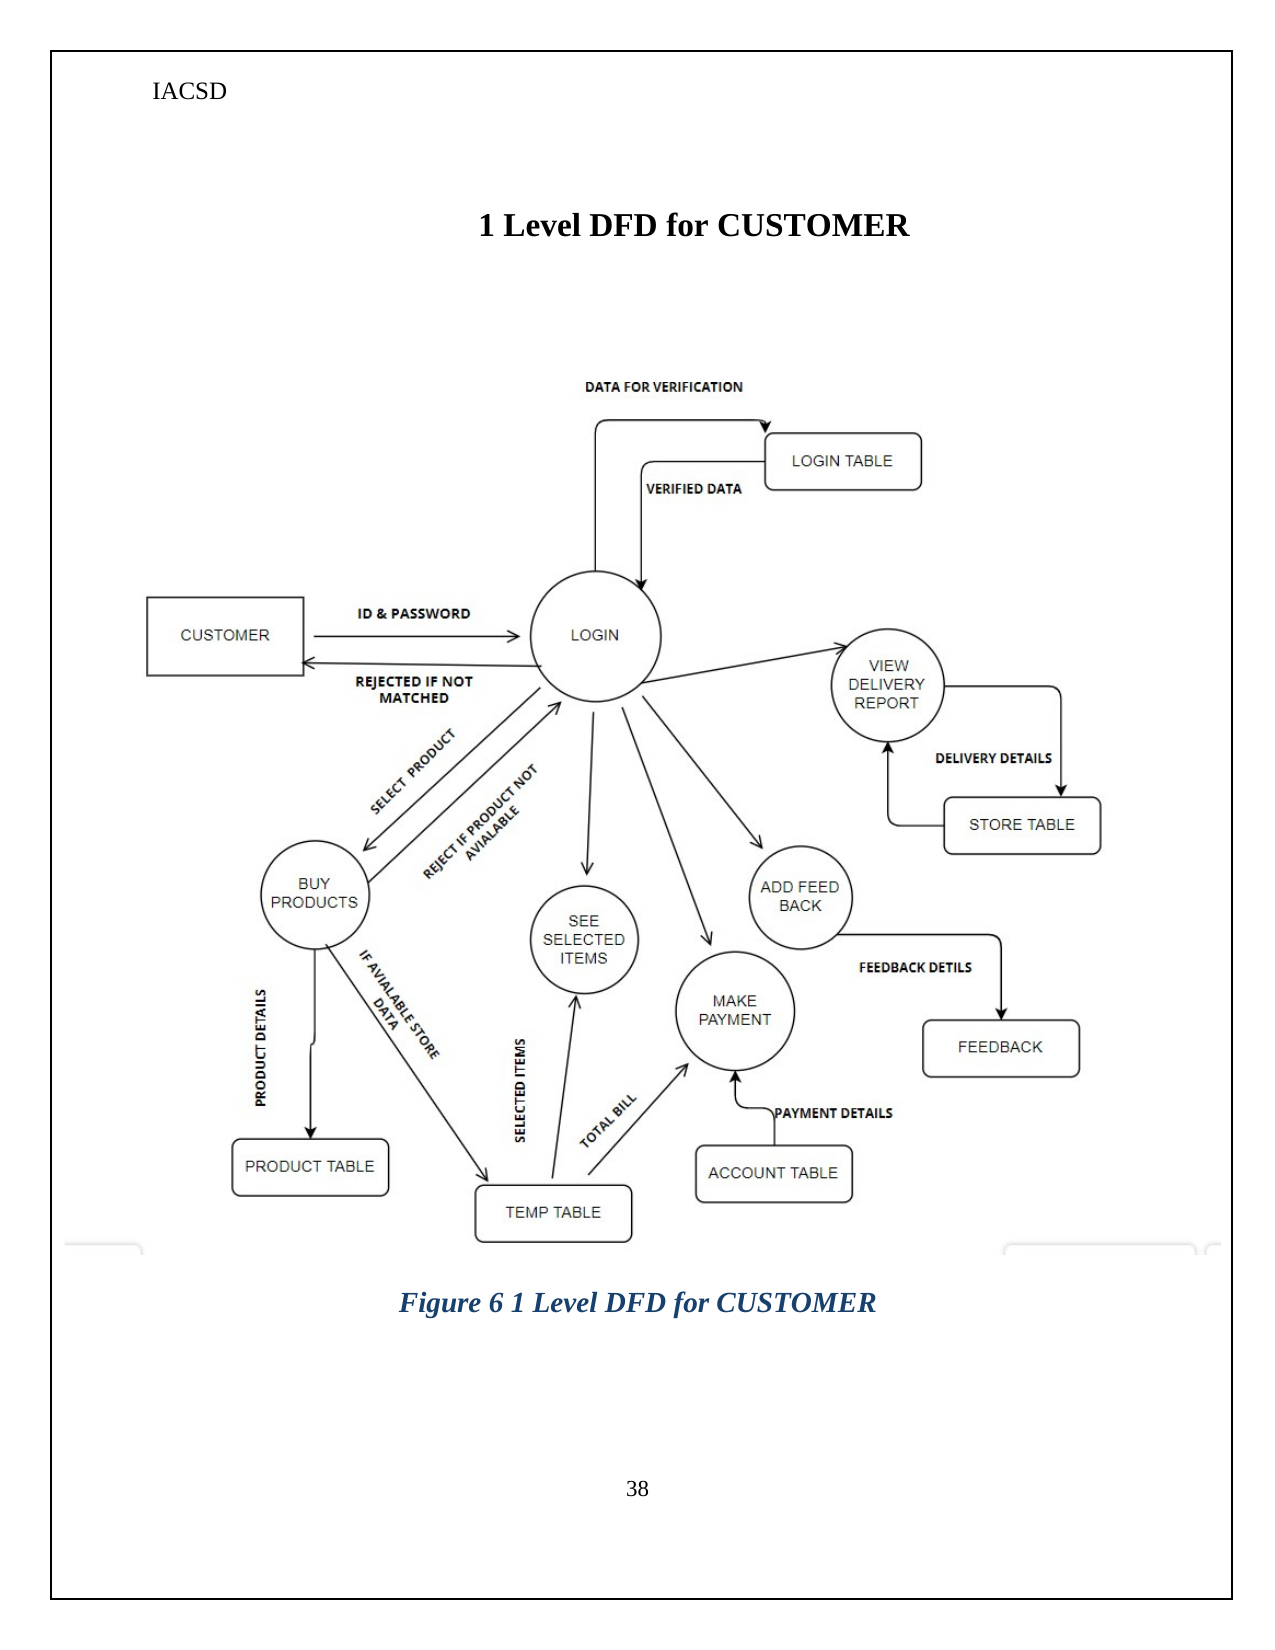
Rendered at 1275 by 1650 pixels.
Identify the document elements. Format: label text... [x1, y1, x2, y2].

picture [64, 382, 1221, 1255]
text Figure 6 1 Level DFD for CUSTOMER [218, 1255, 1057, 1318]
subtitle 1 Level DFD for CUSTOMER [478, 205, 1231, 243]
